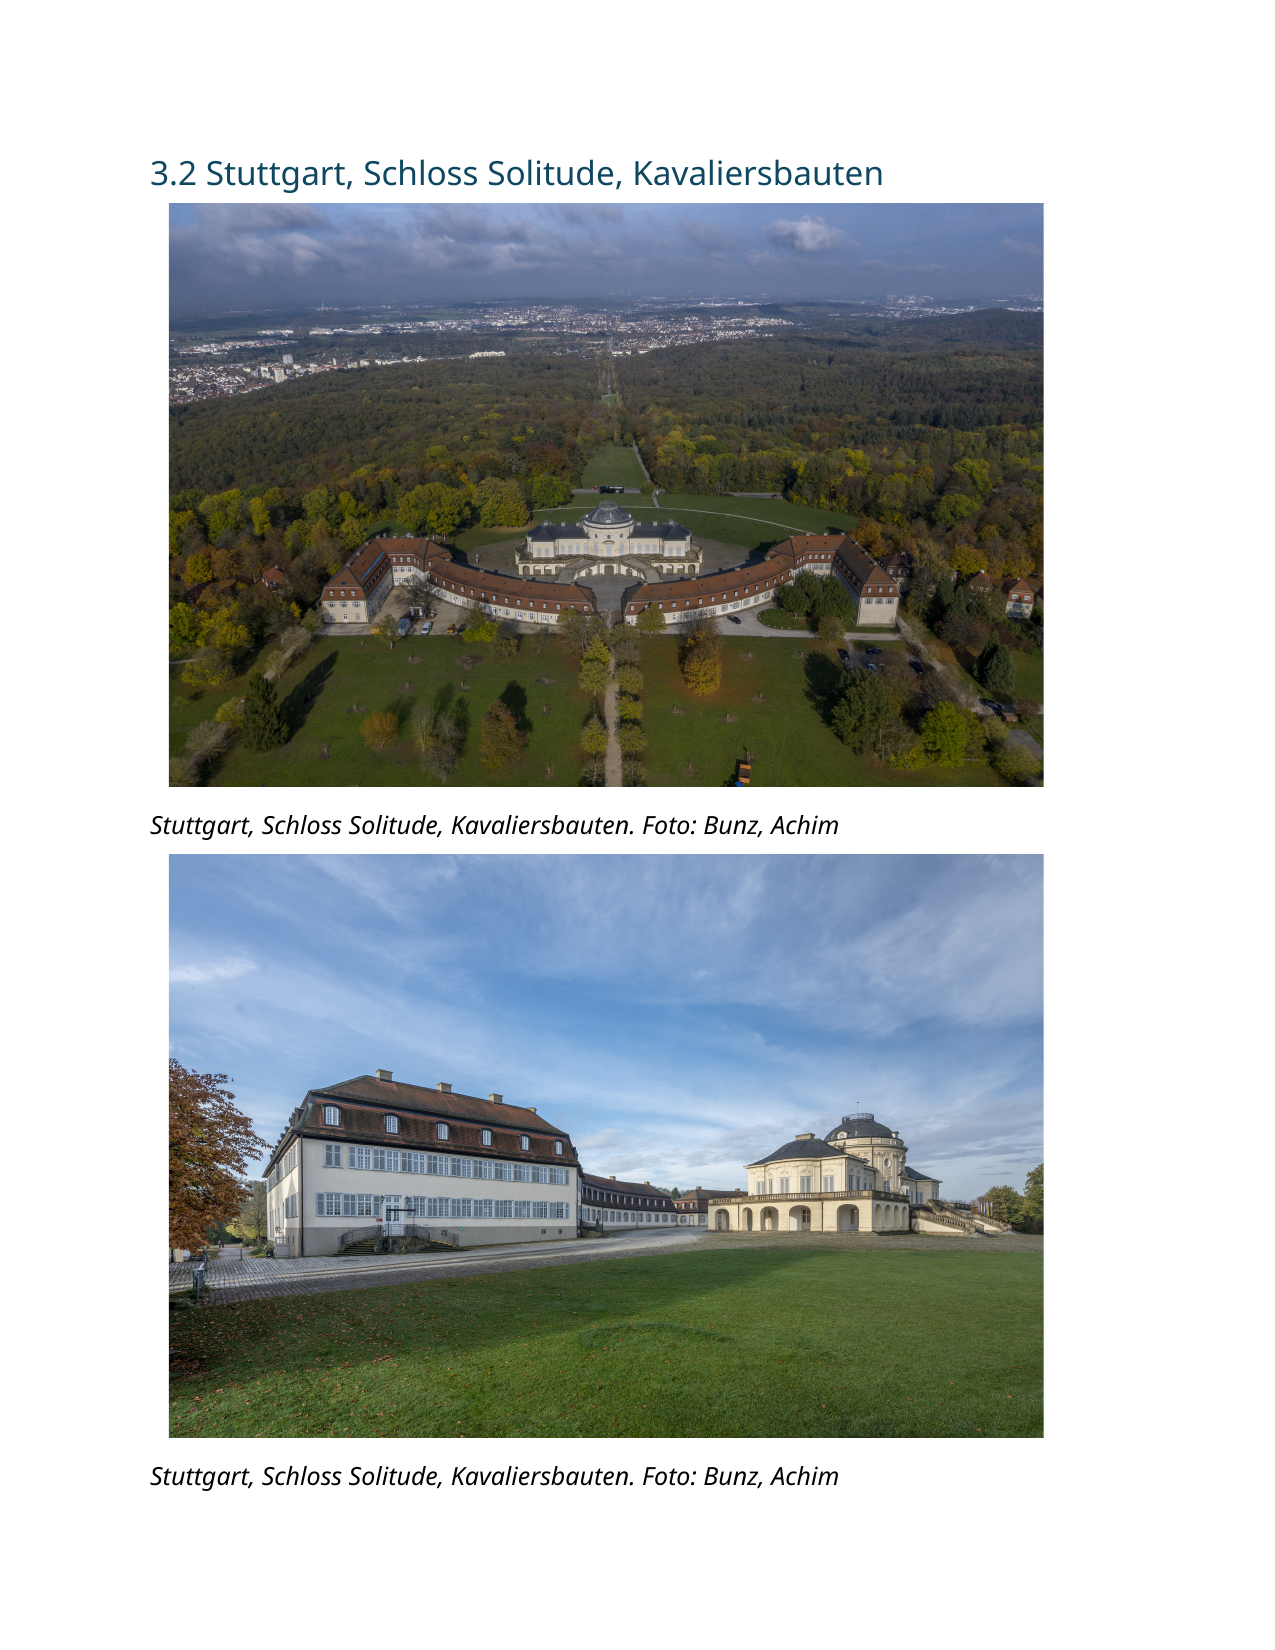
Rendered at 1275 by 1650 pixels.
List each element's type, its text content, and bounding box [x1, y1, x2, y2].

picture [168, 203, 1044, 787]
text Stuttgart, Schloss Solitude, Kavaliersbauten. Foto: Bunz, Achim [150, 808, 1125, 842]
text Stuttgart, Schloss Solitude, Kavaliersbauten. Foto: Bunz, Achim [150, 1459, 1125, 1493]
picture [168, 854, 1044, 1438]
subtitle 3.2 Stuttgart, Schloss Solitude, Kavaliersbauten [150, 150, 1125, 195]
